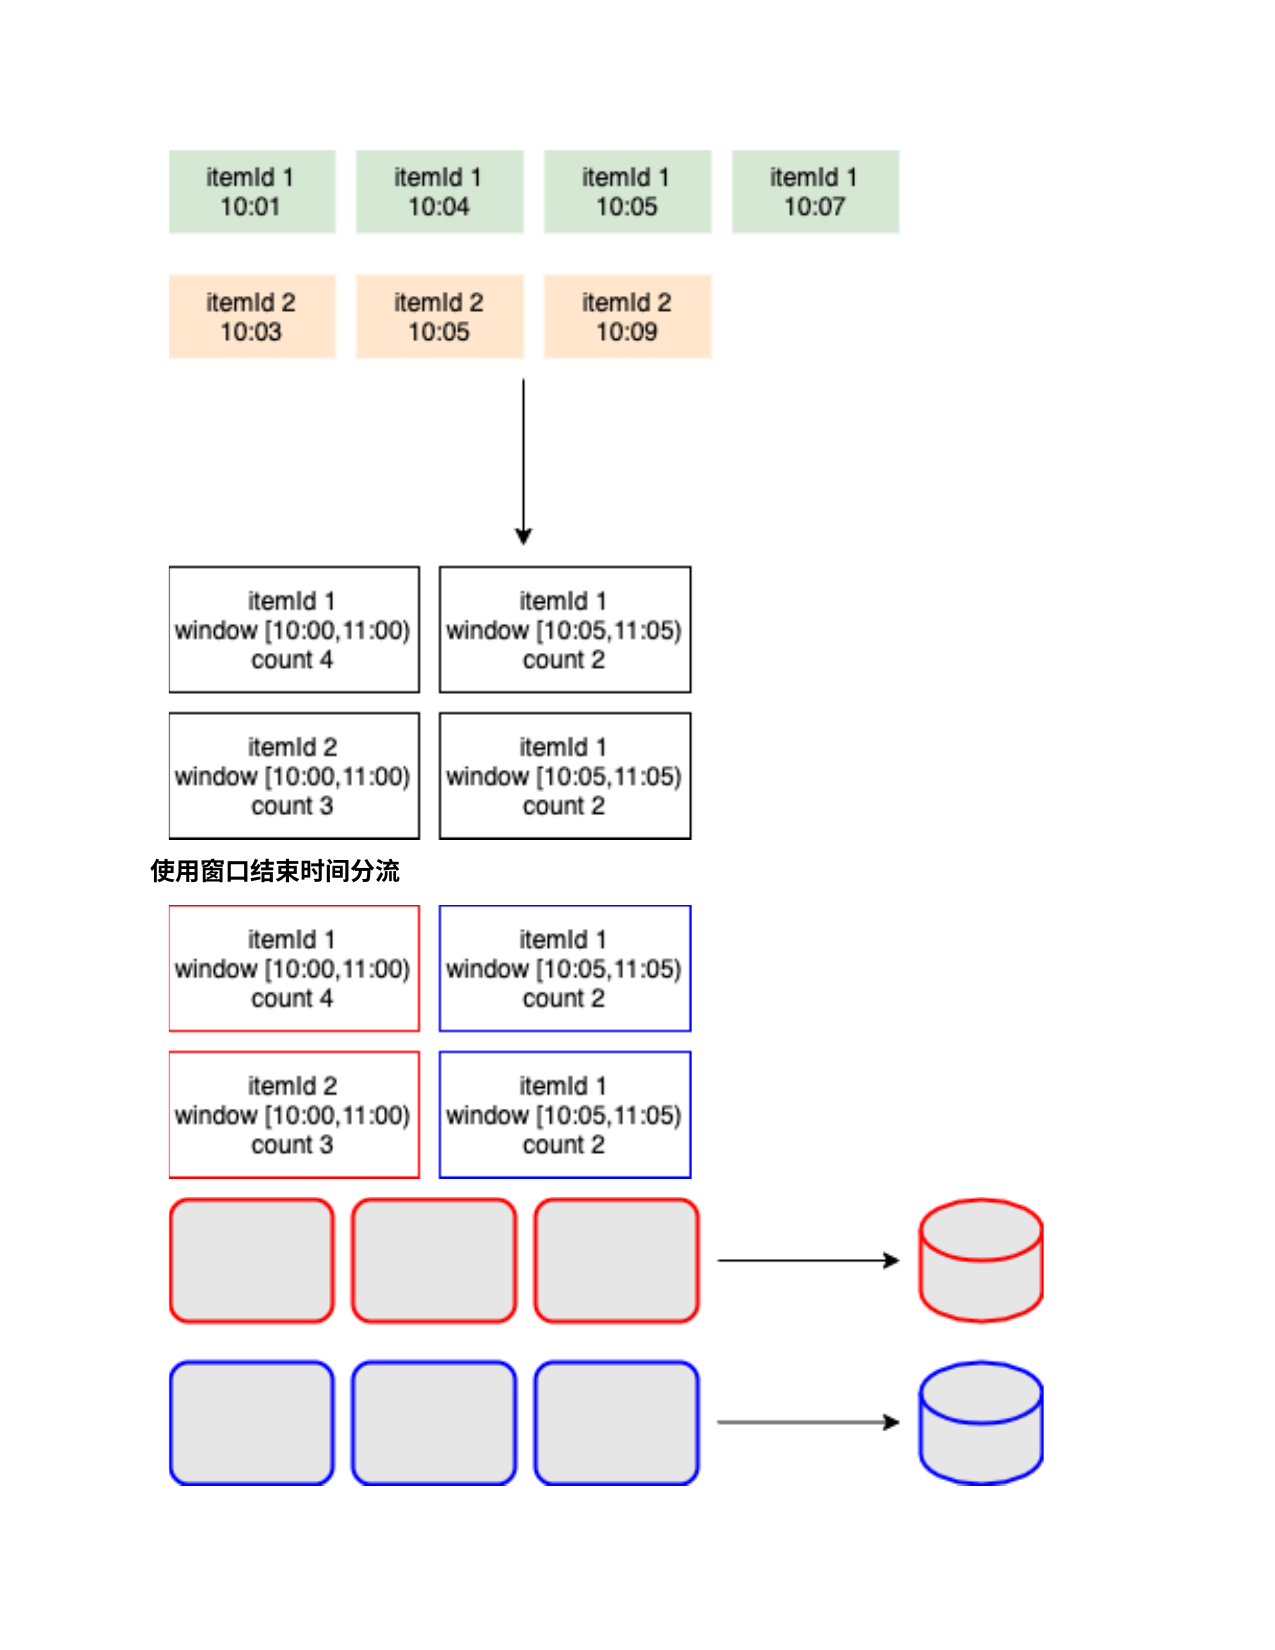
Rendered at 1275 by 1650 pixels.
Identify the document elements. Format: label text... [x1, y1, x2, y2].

picture [168, 905, 692, 1179]
text 使用窗口结束时间分流 [150, 858, 1125, 887]
picture [168, 1197, 1044, 1486]
picture [168, 150, 900, 840]
